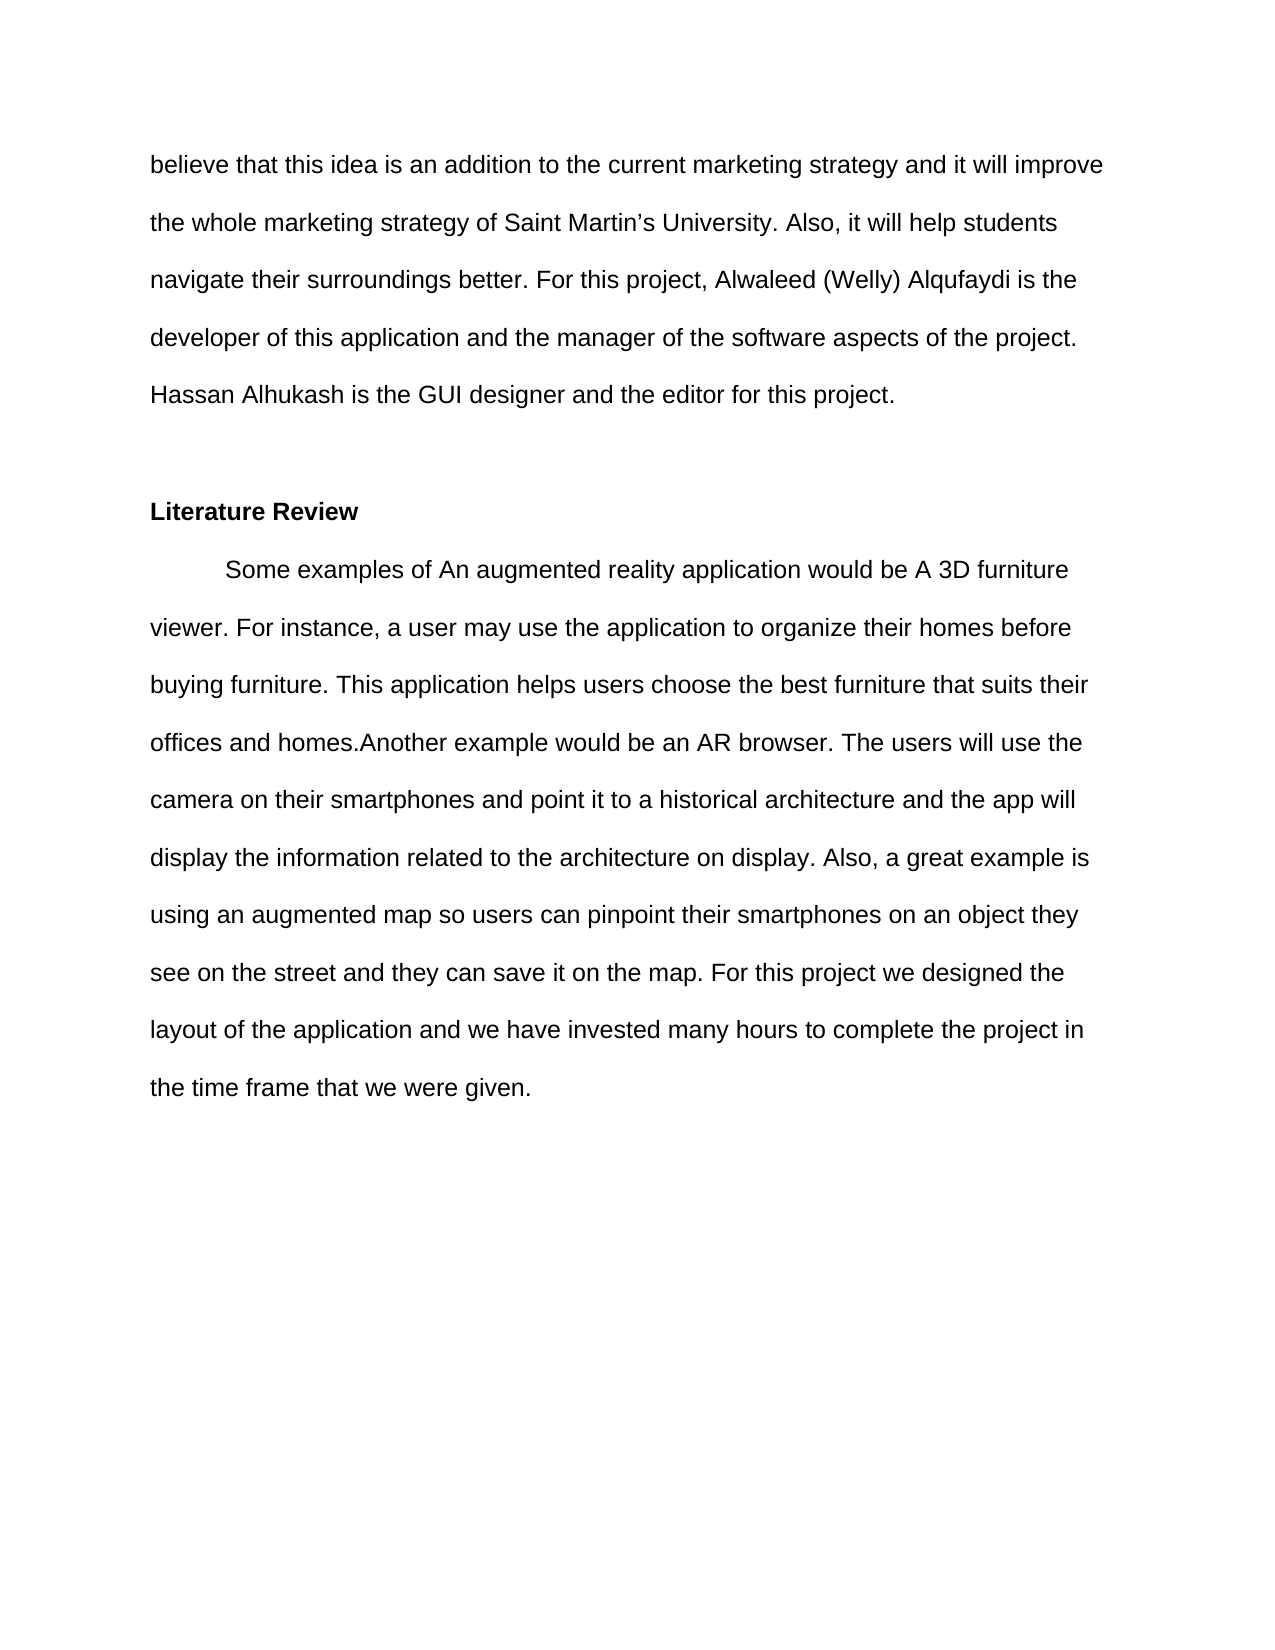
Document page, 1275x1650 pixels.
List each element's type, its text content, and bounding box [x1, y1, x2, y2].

text Literature Review [150, 497, 1125, 526]
text believe that this idea is an addition to the current marketing strategy and it will improve the whole marketing strategy of Saint Martin’s University. Also, it will help students navigate their surroundings better. For this project, Alwaleed (Welly) Alqufaydi is the developer of this application and the manager of the software aspects of the project. Hassan Alhukash is the GUI designer and the editor for this project. [150, 150, 1125, 409]
text Some examples of An augmented reality application would be A 3D furniture viewer. For instance, a user may use the application to organize their homes before buying furniture. This application helps users choose the best furniture that suits their offices and homes.Another example would be an AR browser. The users will use the camera on their smartphones and point it to a historical architecture and the app will display the information related to the architecture on display. Also, a great example is using an augmented map so users can pinpoint their smartphones on an object they see on the street and they can save it on the map. For this project we designed the layout of the application and we have invested many hours to complete the project in the time frame that we were given. [150, 555, 1125, 1101]
